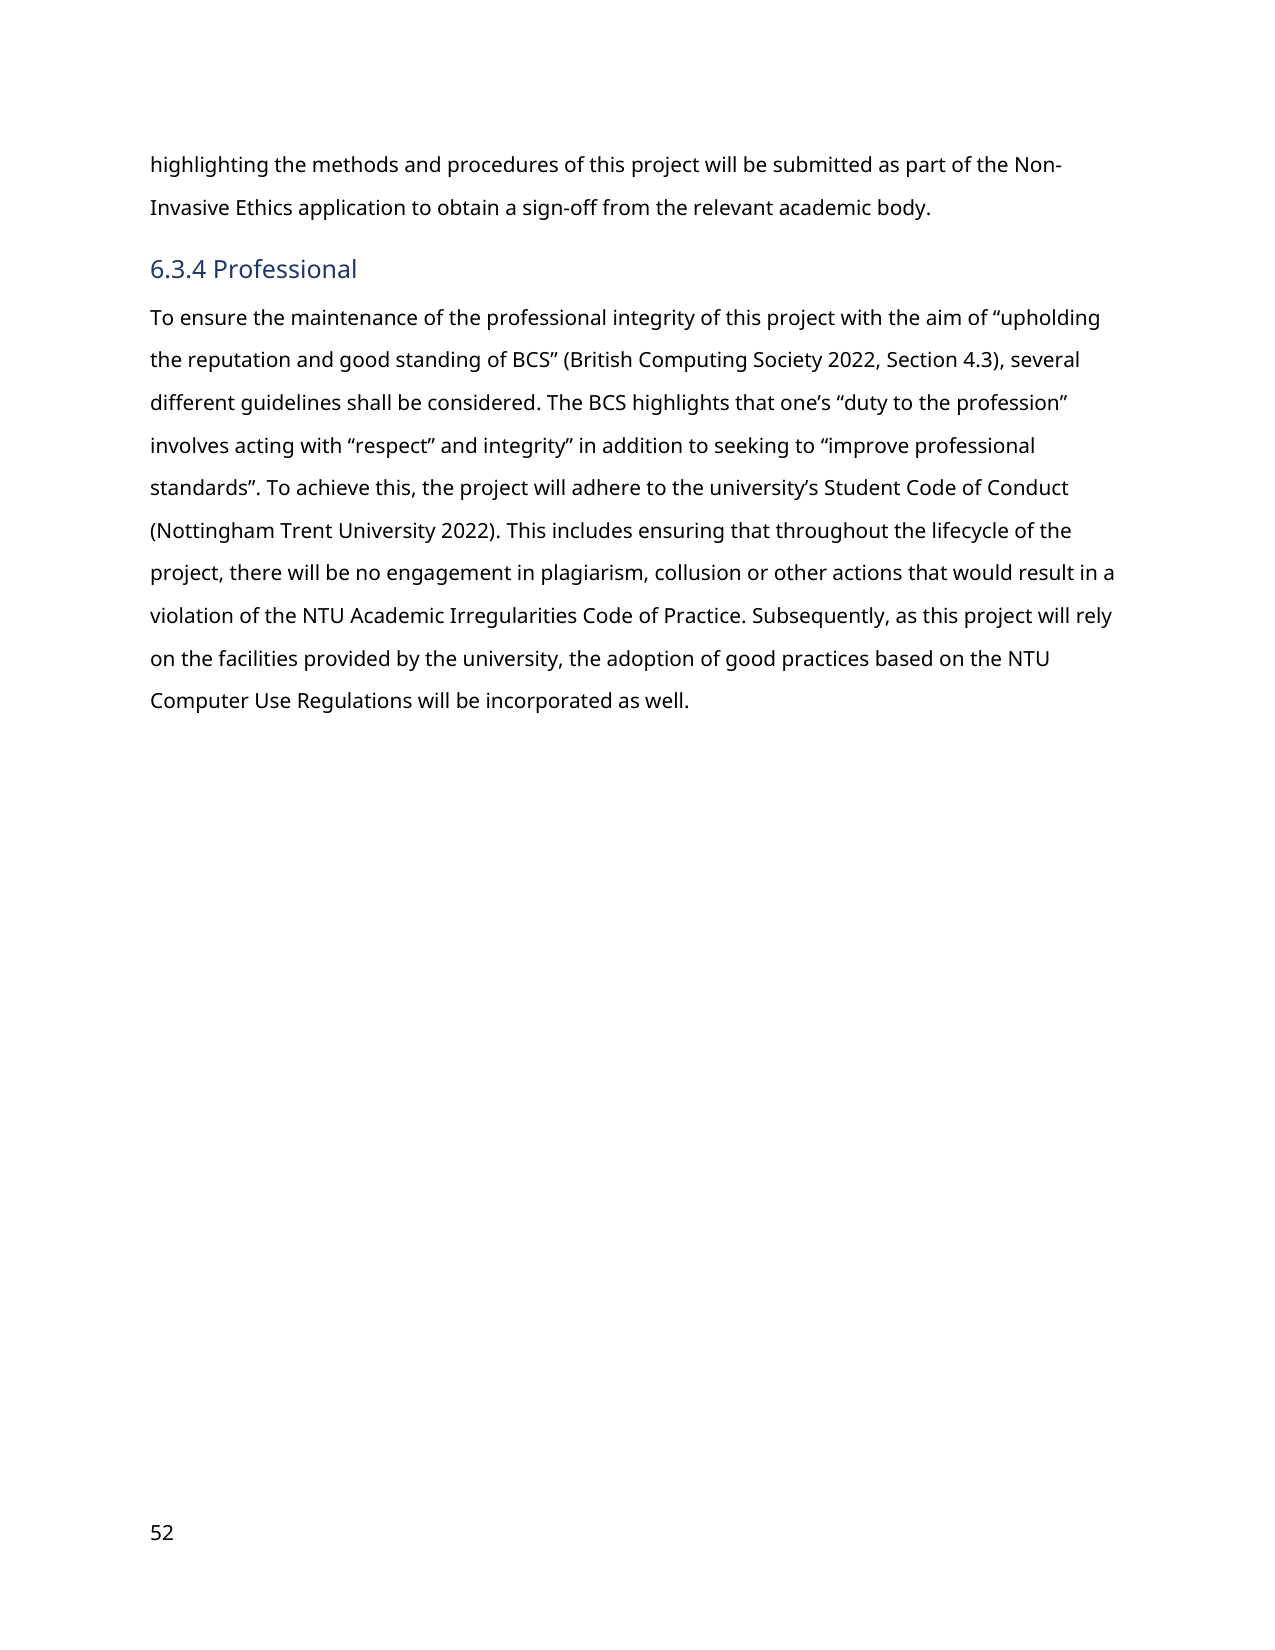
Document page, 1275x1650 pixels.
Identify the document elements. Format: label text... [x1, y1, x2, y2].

text To ensure the maintenance of the professional integrity of this project with the aim of “upholding the reputation and good standing of BCS” , several different guidelines shall be considered. The BCS highlights that one’s “duty to the profession” involves acting with “respect” and integrity” in addition to seeking to “improve professional standards”. To achieve this, the project will adhere to the university’s Student Code of Conduct . This includes ensuring that throughout the lifecycle of the project, there will be no engagement in plagiarism, collusion or other actions that would result in a violation of the NTU Academic Irregularities Code of Practice. Subsequently, as this project will rely on the facilities provided by the university, the adoption of good practices based on the NTU Computer Use Regulations will be incorporated as well. [150, 303, 1125, 715]
subtitle 6.3.4 Professional [150, 252, 1125, 286]
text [150, 150, 1125, 221]
